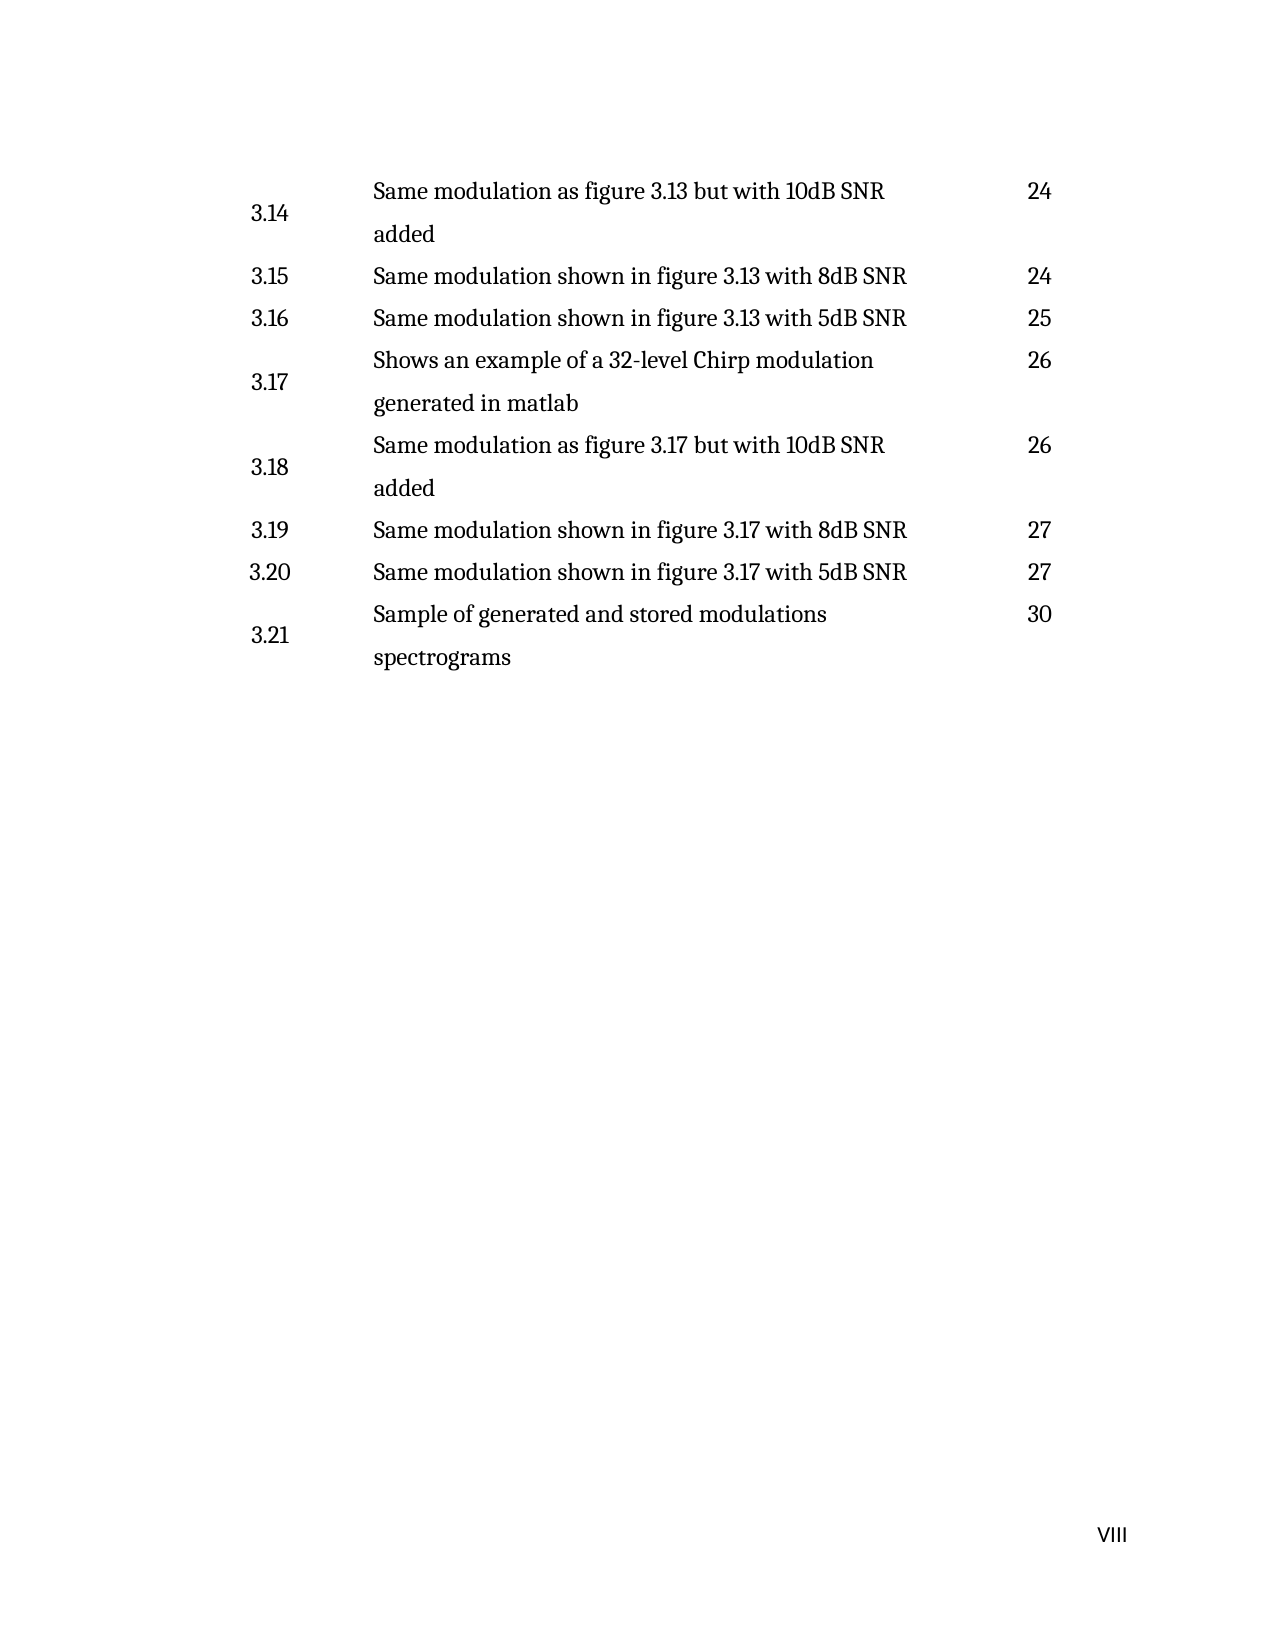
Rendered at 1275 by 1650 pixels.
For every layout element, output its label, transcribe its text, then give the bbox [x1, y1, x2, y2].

table_cell 3.20 [177, 558, 362, 600]
table_cell 3.14 [177, 177, 362, 262]
table_cell 3.17 [177, 346, 362, 431]
table_cell Same modulation as figure 3.13 but with 10dB SNR added [362, 177, 952, 262]
table_cell 27 [952, 516, 1127, 558]
table_cell 3.21 [177, 600, 362, 685]
table_cell 25 [952, 304, 1127, 346]
table_cell Same modulation shown in figure 3.13 with 8dB SNR [362, 262, 952, 304]
table_cell 26 [952, 431, 1127, 516]
table_cell Same modulation shown in figure 3.13 with 5dB SNR [362, 304, 952, 346]
table_cell Shows an example of a 32-level Chirp modulation generated in matlab [362, 346, 952, 431]
table_cell 24 [952, 177, 1127, 262]
table_cell 27 [952, 558, 1127, 600]
table_cell 24 [952, 262, 1127, 304]
table_cell Same modulation shown in figure 3.17 with 8dB SNR [362, 516, 952, 558]
table_cell Sample of generated and stored modulations spectrograms [362, 600, 952, 685]
table_cell 3.18 [177, 431, 362, 516]
table_cell 3.15 [177, 262, 362, 304]
table_cell 30 [952, 600, 1127, 685]
table_cell Same modulation as figure 3.17 but with 10dB SNR added [362, 431, 952, 516]
table_cell 26 [952, 346, 1127, 431]
table_cell 3.16 [177, 304, 362, 346]
table_cell 3.19 [177, 516, 362, 558]
table_cell Same modulation shown in figure 3.17 with 5dB SNR [362, 558, 952, 600]
